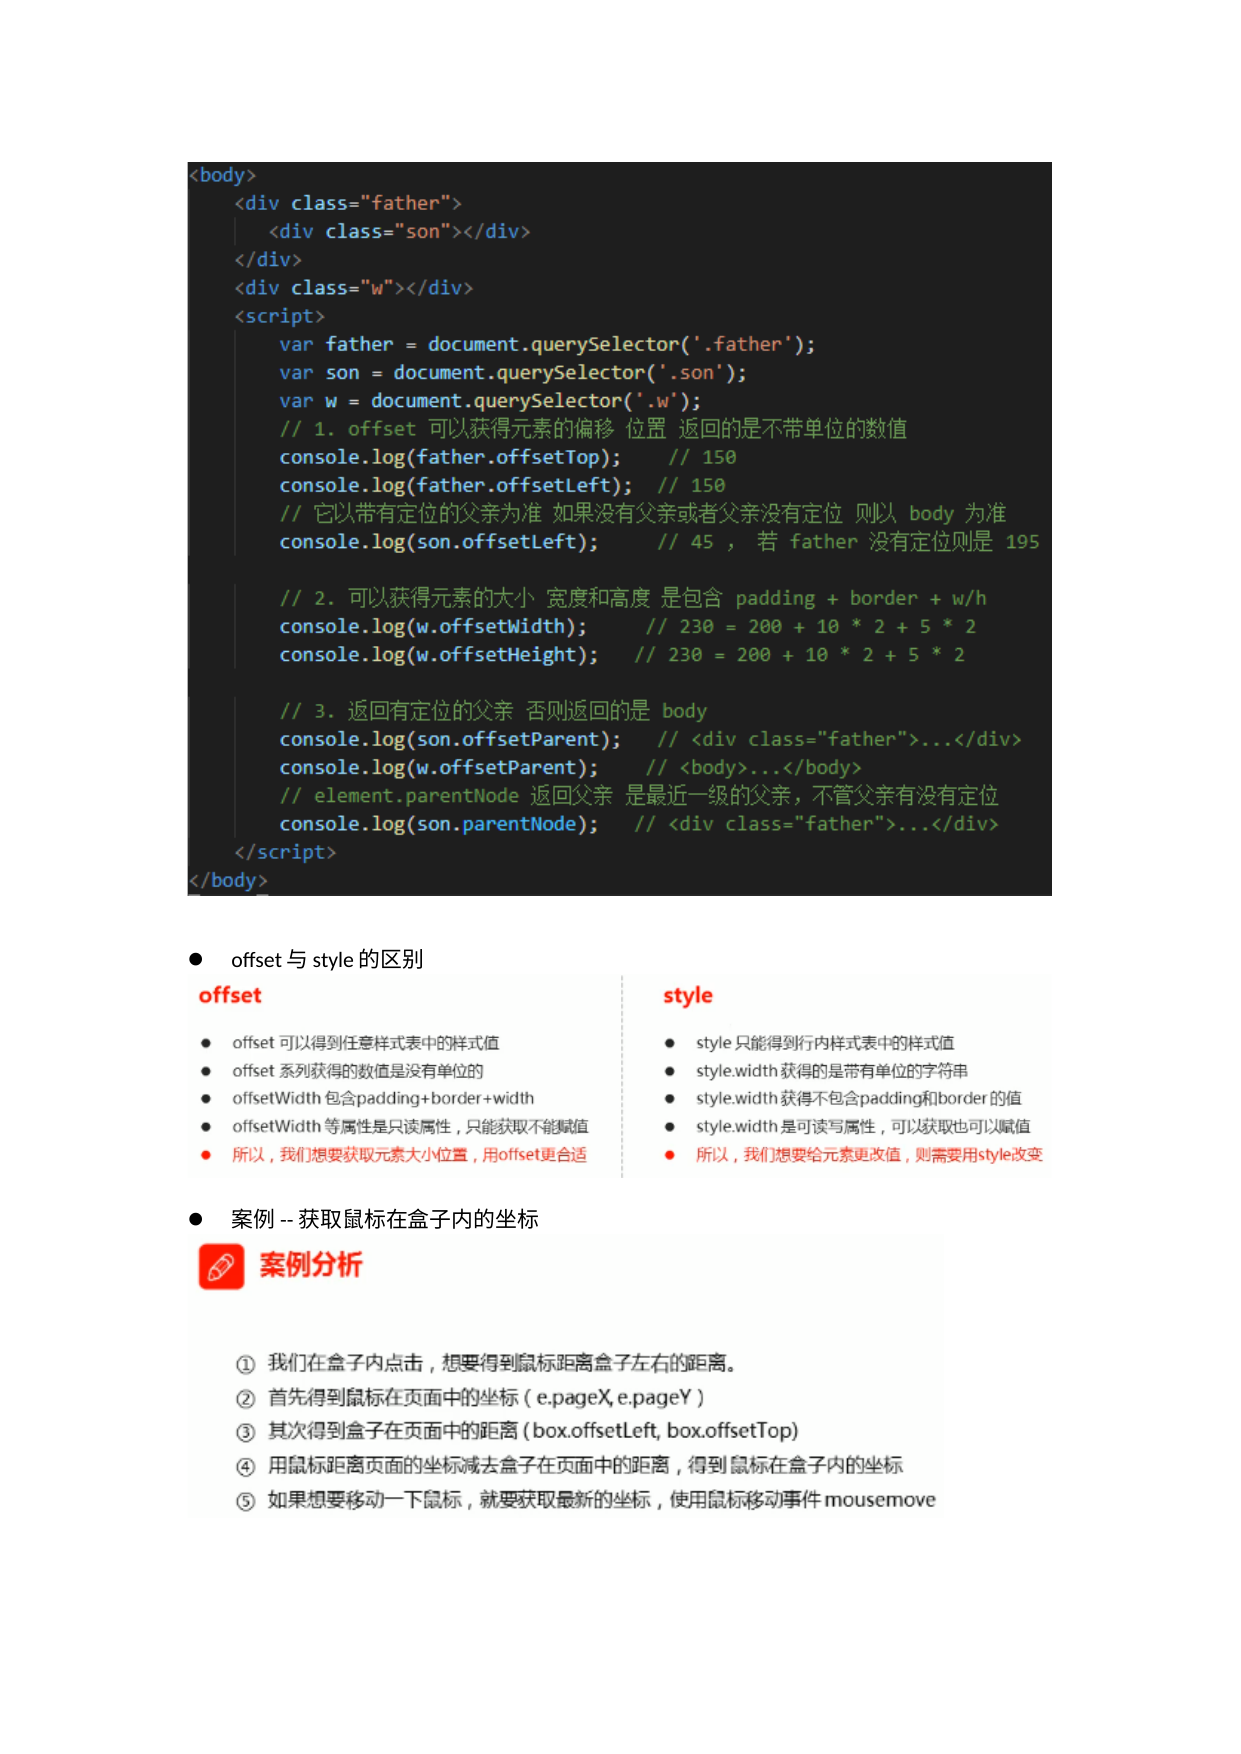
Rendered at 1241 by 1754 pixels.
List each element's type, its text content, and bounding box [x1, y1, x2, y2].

picture [187, 974, 1052, 1178]
list offset与style的区别 [187, 942, 1053, 974]
picture [187, 162, 1052, 896]
picture [187, 1234, 944, 1518]
list 案例 -- 获取鼠标在盒子内的坐标 [187, 1202, 1053, 1234]
